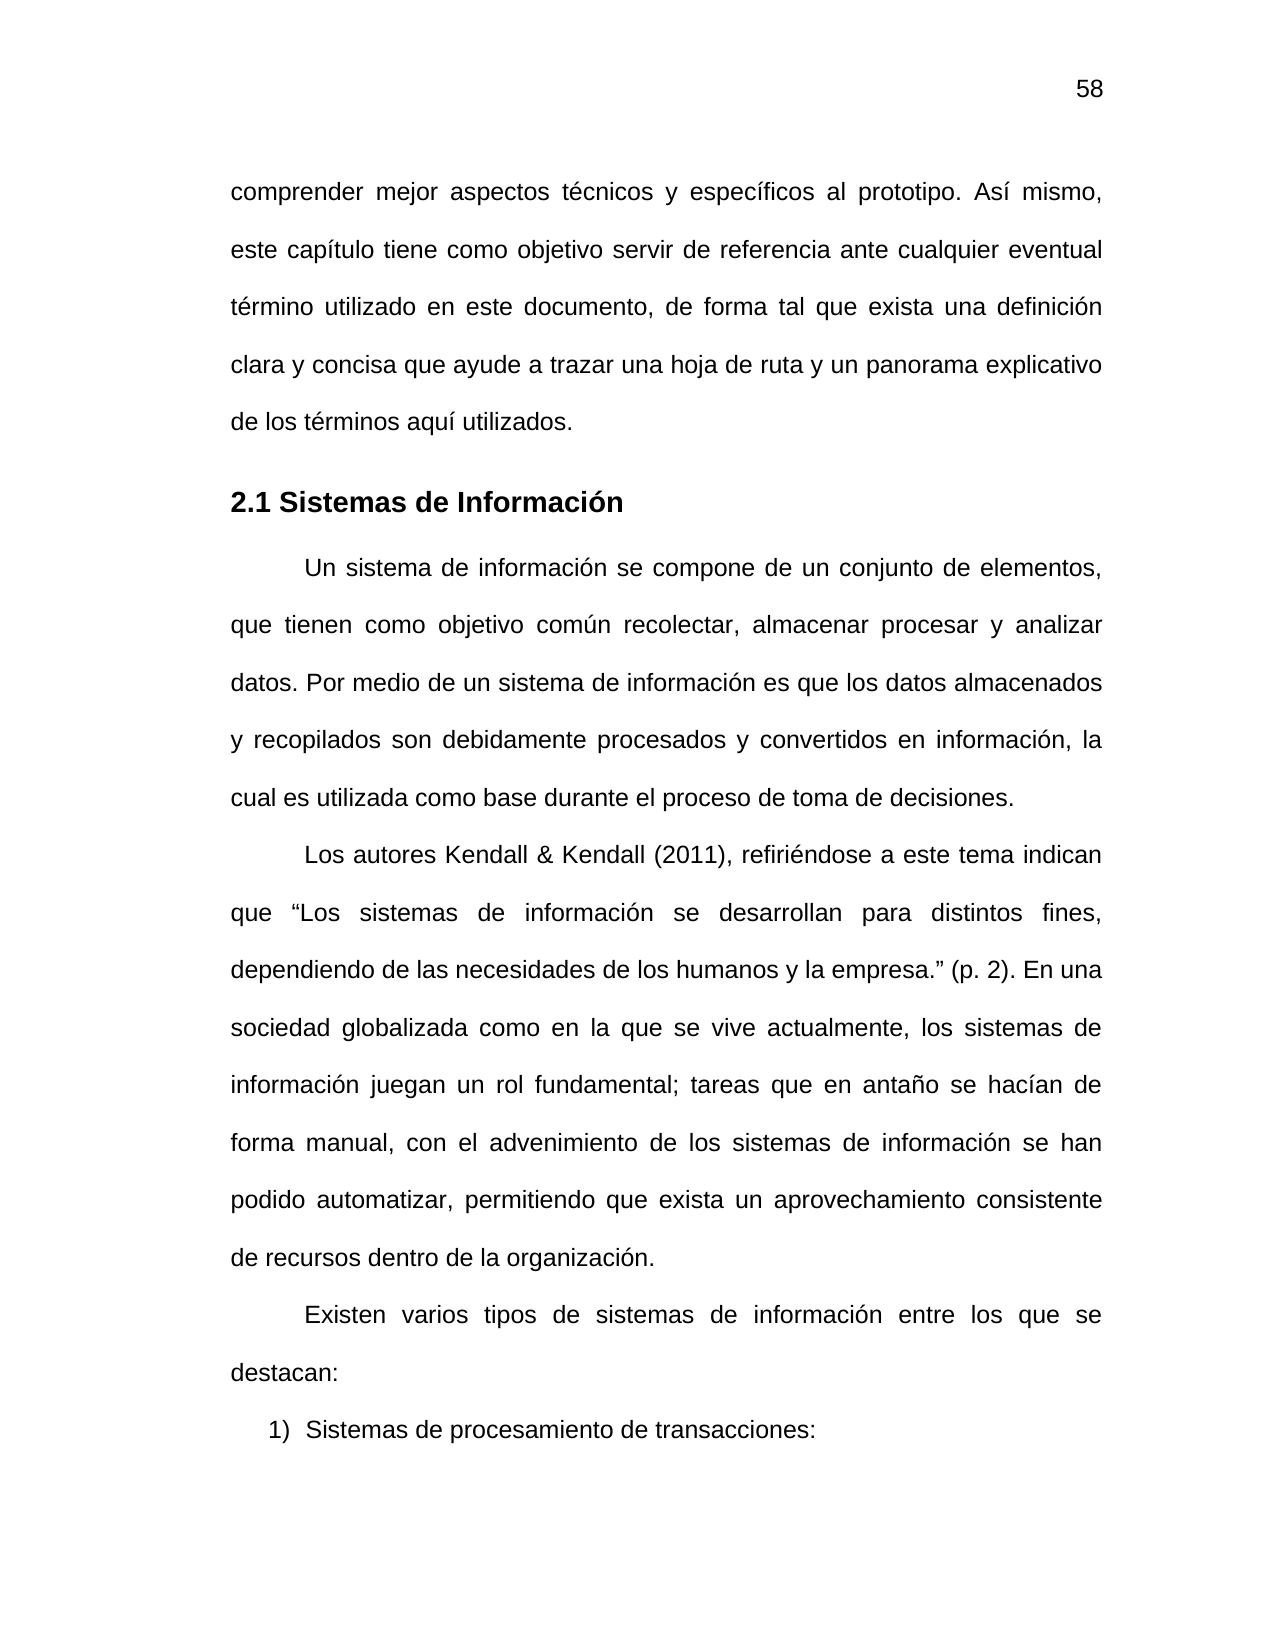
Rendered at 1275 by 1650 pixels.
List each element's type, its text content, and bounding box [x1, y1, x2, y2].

list Sistemas de procesamiento de transacciones: [268, 1415, 1104, 1444]
text Existen varios tipos de sistemas de información entre los que se destacan: [230, 1300, 1104, 1386]
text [230, 177, 1104, 436]
text Un sistema de información se compone de un conjunto de elementos, que tienen como objetivo común recolectar, almacenar procesar y analizar datos. Por medio de un sistema de información es que los datos almacenados y recopilados son debidamente procesados y convertidos en información, la cual es utilizada como base durante el proceso de toma de decisiones. [230, 553, 1104, 811]
text Los autores Kendall & Kendall (2011), refiriéndose a este tema indican que “Los sistemas de información se desarrollan para distintos fines, dependiendo de las necesidades de los humanos y la empresa.” (p. 2). En una sociedad globalizada como en la que se vive actualmente, los sistemas de información juegan un rol fundamental; tareas que en antaño se hacían de forma manual, con el advenimiento de los sistemas de información se han podido automatizar, permitiendo que exista un aprovechamiento consistente de recursos dentro de la organización. [230, 840, 1104, 1271]
subtitle 2.1 Sistemas de Información [230, 486, 1104, 519]
